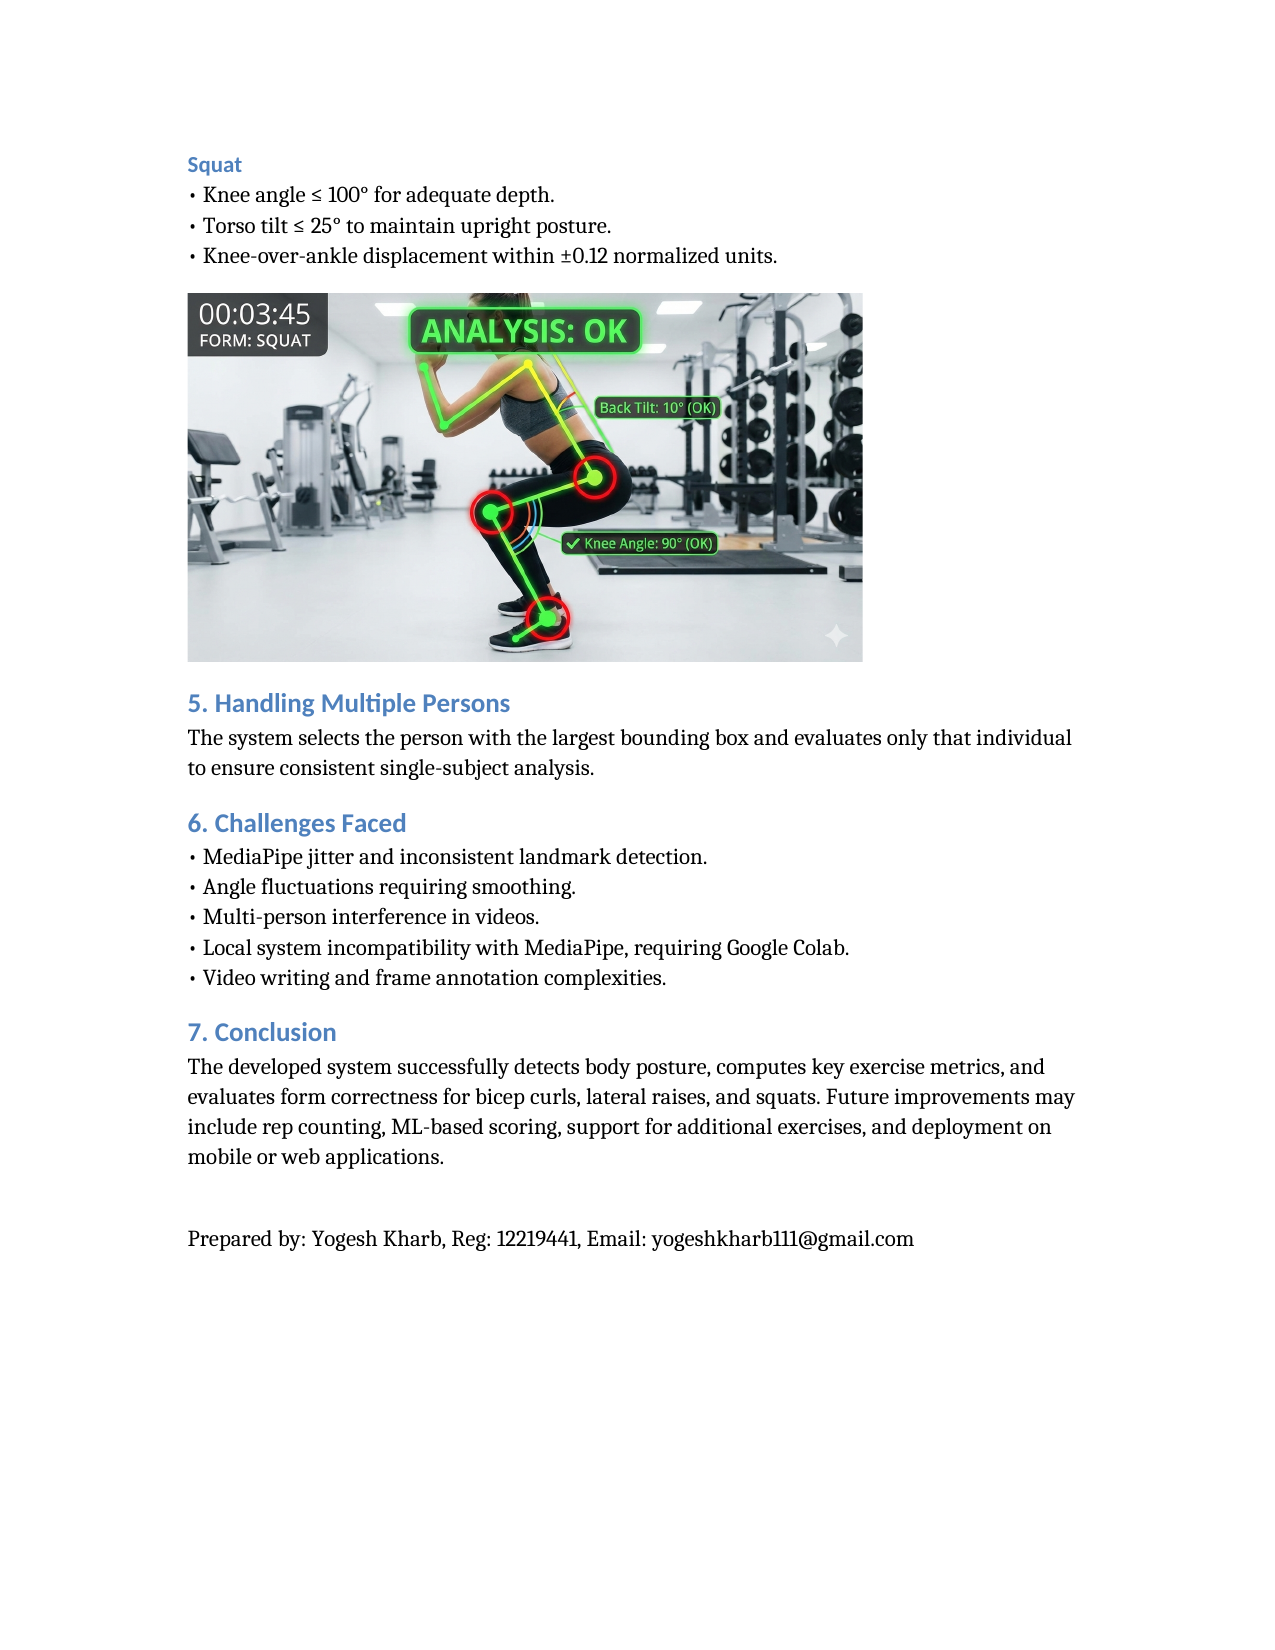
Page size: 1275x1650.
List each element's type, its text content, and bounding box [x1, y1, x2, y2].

text • MediaPipe jitter and inconsistent landmark detection. • Angle fluctuations requiring smoothing. • Multi-person interference in videos. • Local system incompatibility with MediaPipe, requiring Google Colab. • Video writing and frame annotation complexities. [187, 844, 1087, 991]
subtitle 5. Handling Multiple Persons [187, 687, 1087, 719]
picture [187, 293, 863, 662]
subtitle 7. Conclusion [187, 1016, 1087, 1048]
text • Knee angle ≤ 100° for adequate depth. • Torso tilt ≤ 25° to maintain upright posture. • Knee-over-ankle displacement within ±0.12 normalized units. [187, 182, 1087, 269]
text The developed system successfully detects body posture, computes key exercise metrics, and evaluates form correctness for bicep curls, lateral raises, and squats. Future improvements may include rep counting, ML-based scoring, support for additional exercises, and deployment on mobile or web applications. [187, 1053, 1087, 1170]
text Prepared by: Yogesh Kharb, Reg: 12219441, Email: yogeshkharb111@gmail.com [187, 1195, 1087, 1252]
subtitle Squat [187, 150, 1087, 178]
subtitle 6. Challenges Faced [187, 806, 1087, 839]
text The system selects the person with the largest bounding box and evaluates only that individual to ensure consistent single-subject analysis. [187, 724, 1087, 781]
